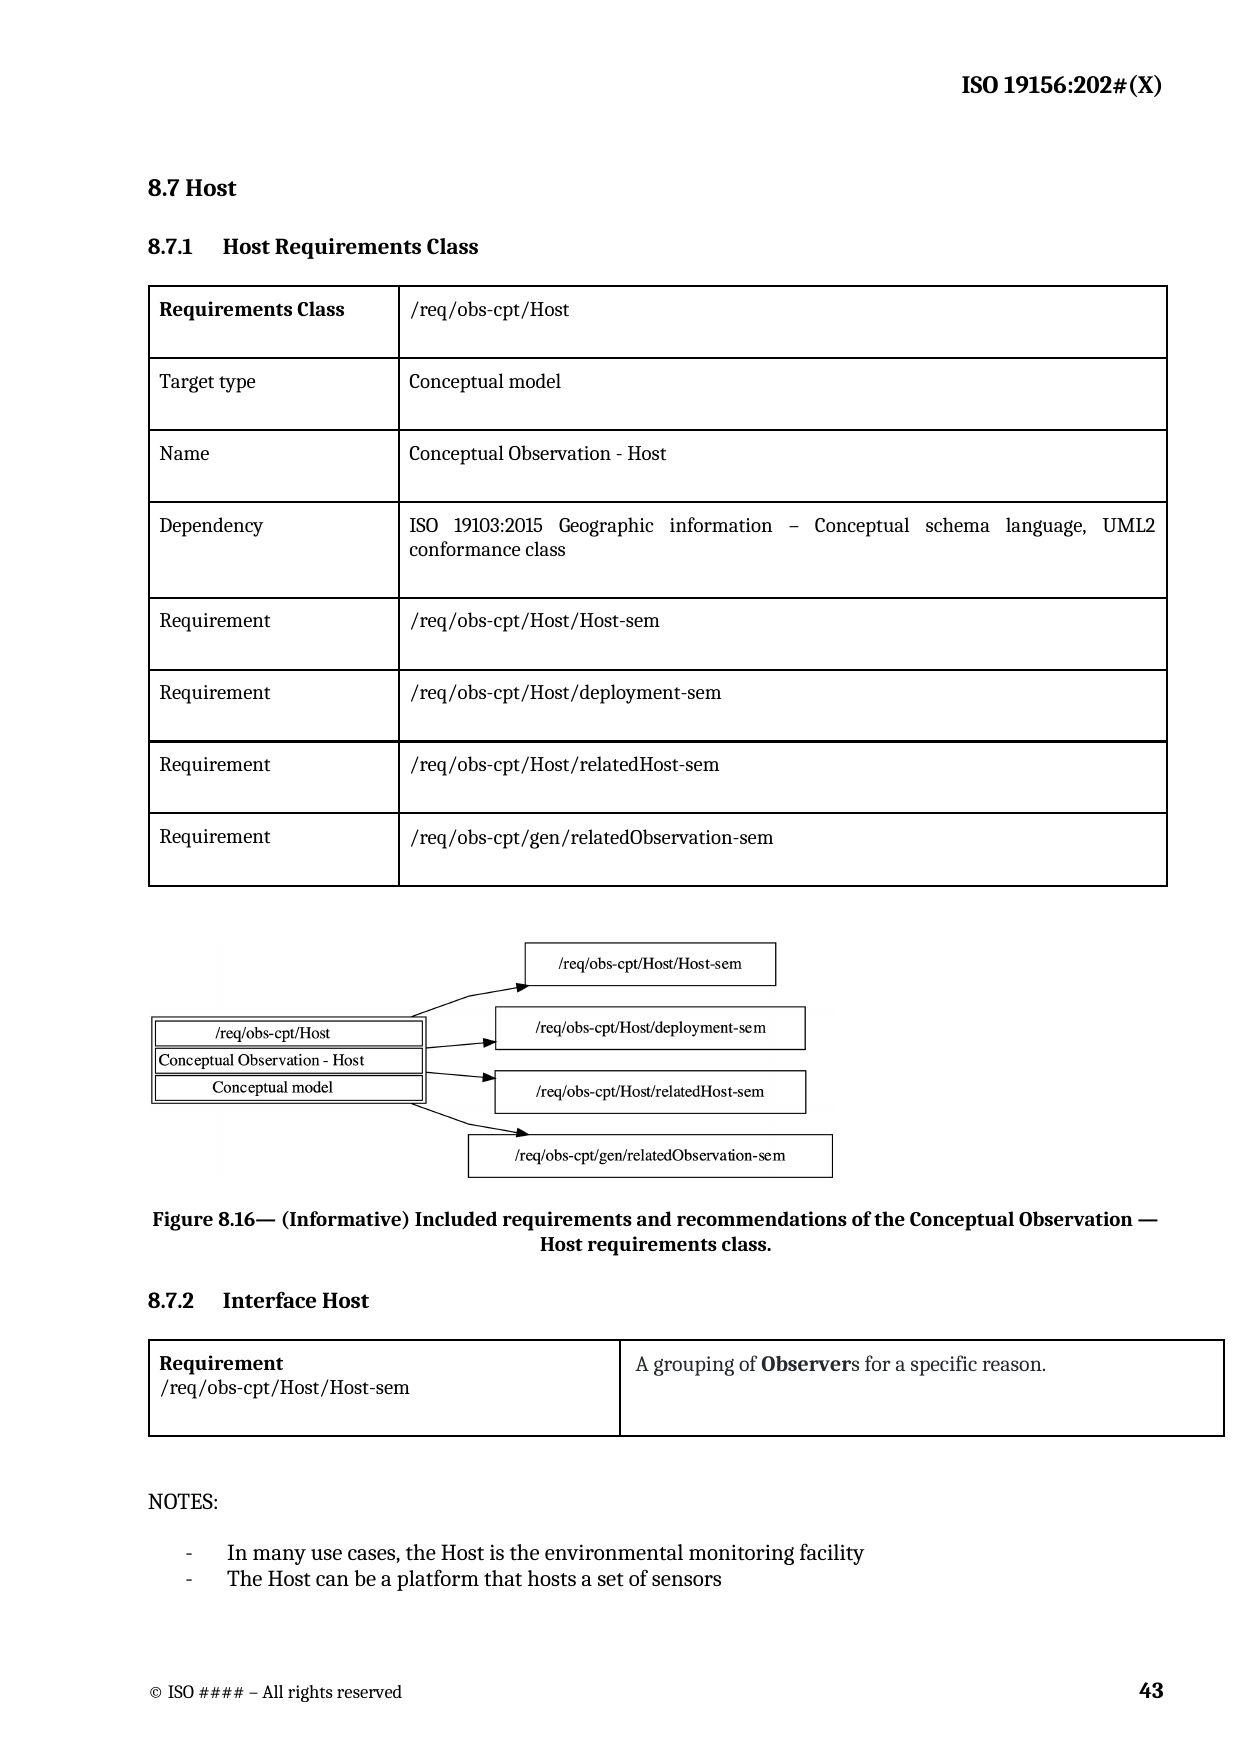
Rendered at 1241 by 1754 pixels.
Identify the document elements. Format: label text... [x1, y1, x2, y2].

table_cell Conceptual model [400, 359, 1166, 429]
table_cell /req/obs-cpt/Host/relatedHost-sem [400, 743, 1166, 812]
table_header /req/obs-cpt/Host [400, 287, 1166, 357]
text NOTES: [148, 1488, 1163, 1515]
table_header Requirements Class [150, 287, 398, 357]
table_cell Requirement [150, 743, 398, 812]
picture [147, 938, 837, 1182]
list The Host can be a platform that hosts a set of sensors [185, 1566, 1163, 1593]
subtitle Interface Host [148, 1288, 1163, 1314]
table_cell ISO 19103:2015 Geographic information – Conceptual schema language, UML2 conformance class [400, 503, 1166, 597]
list In many use cases, the Host is the environmental monitoring facility [185, 1540, 1163, 1566]
table_header A grouping of Observers for a specific reason. [621, 1341, 1223, 1435]
table_cell Requirement [150, 599, 398, 668]
table_cell Target type [150, 359, 398, 429]
table_cell Dependency [150, 503, 398, 597]
table_cell /req/obs-cpt/Host/deployment-sem [400, 671, 1166, 740]
table_cell /req/obs-cpt/gen/relatedObservation-sem [400, 814, 1166, 885]
table_cell Requirement [150, 814, 398, 885]
table_cell /req/obs-cpt/Host/Host-sem [400, 599, 1166, 668]
table_header Requirement /req/obs-cpt/Host/Host-sem [150, 1341, 619, 1435]
table_cell Name [150, 431, 398, 501]
table_cell Requirement [150, 671, 398, 740]
subtitle Host [148, 174, 1163, 203]
subtitle Host Requirements Class [148, 234, 1163, 260]
table_cell Conceptual Observation - Host [400, 431, 1166, 501]
